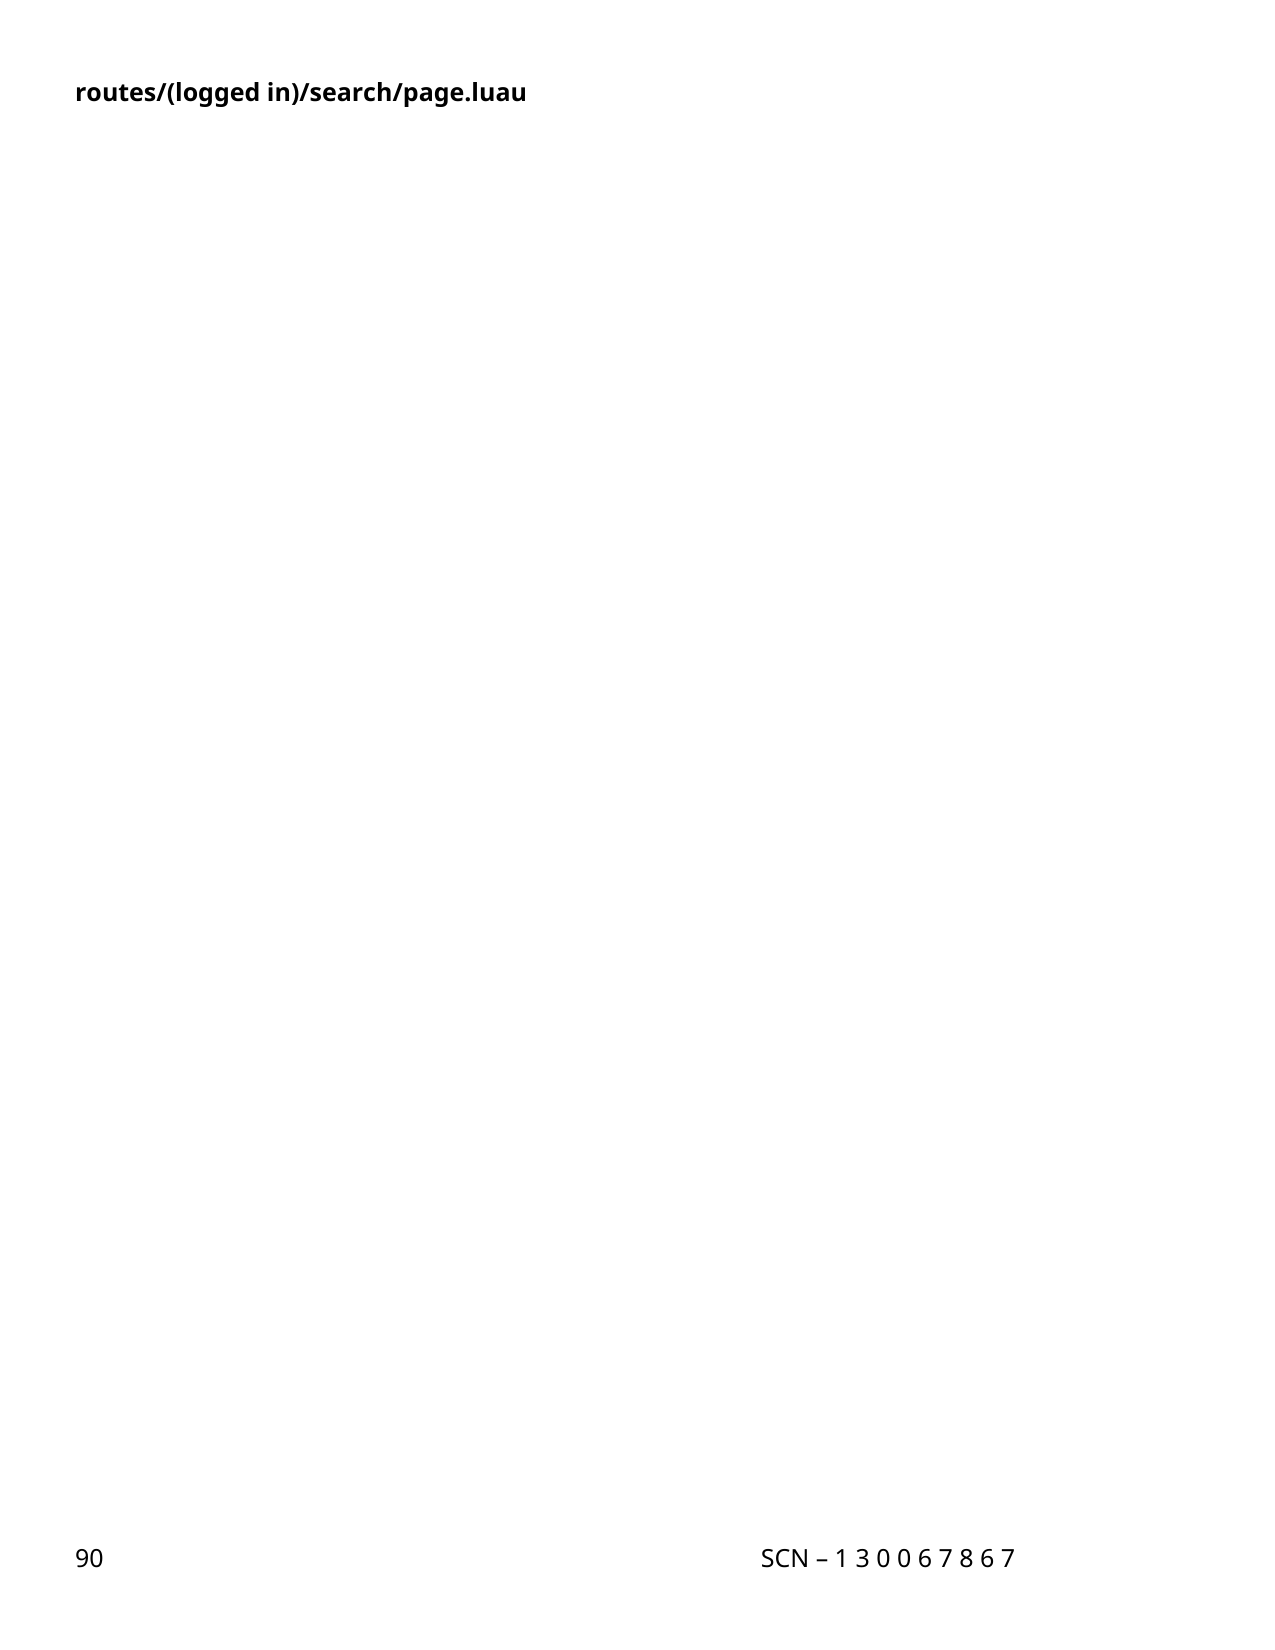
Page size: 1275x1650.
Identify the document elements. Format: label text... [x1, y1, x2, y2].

subtitle routes/(logged in)/search/page.luau [75, 75, 1200, 109]
